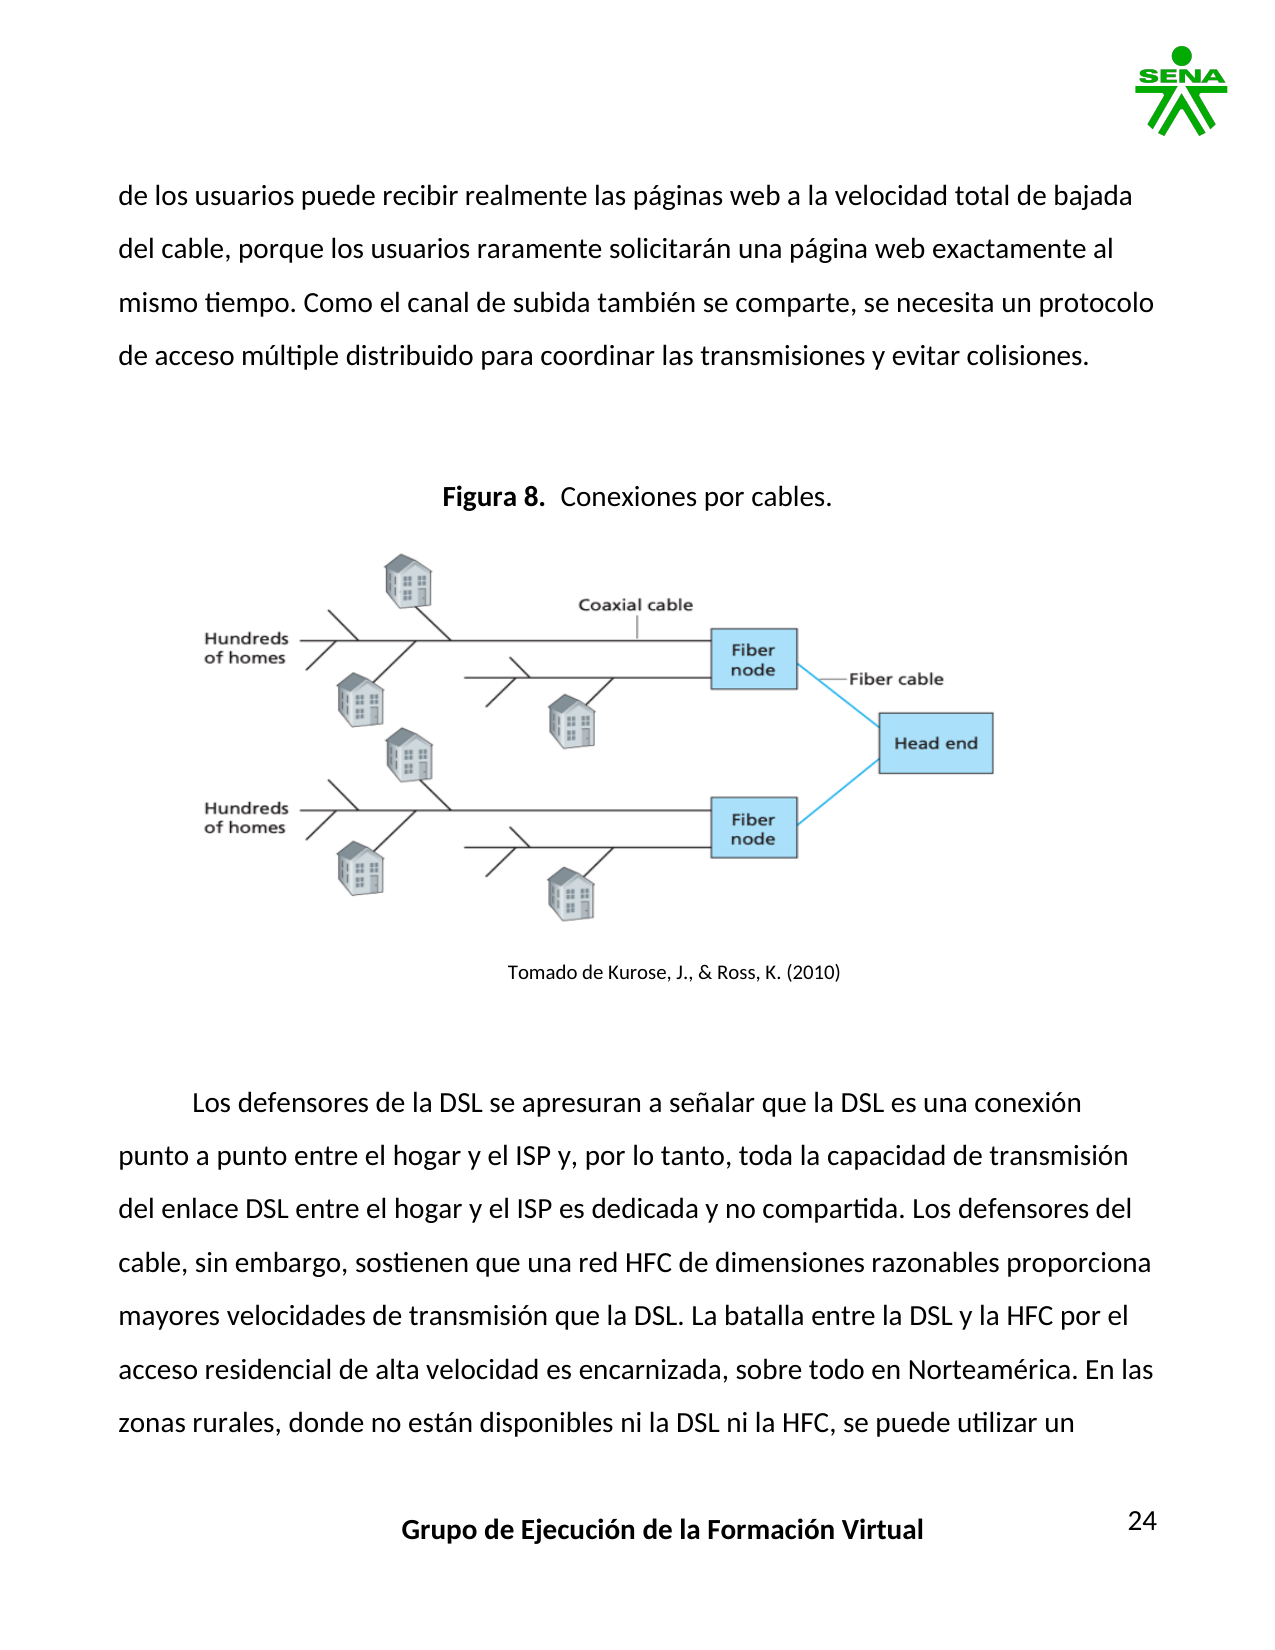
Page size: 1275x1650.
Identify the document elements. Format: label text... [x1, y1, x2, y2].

text Tomado de Kurose, J., & Ross, K. (2010) [118, 959, 1157, 984]
picture [192, 547, 1000, 925]
picture [1135, 46, 1228, 136]
text Conexiones por cables. [118, 478, 1157, 513]
